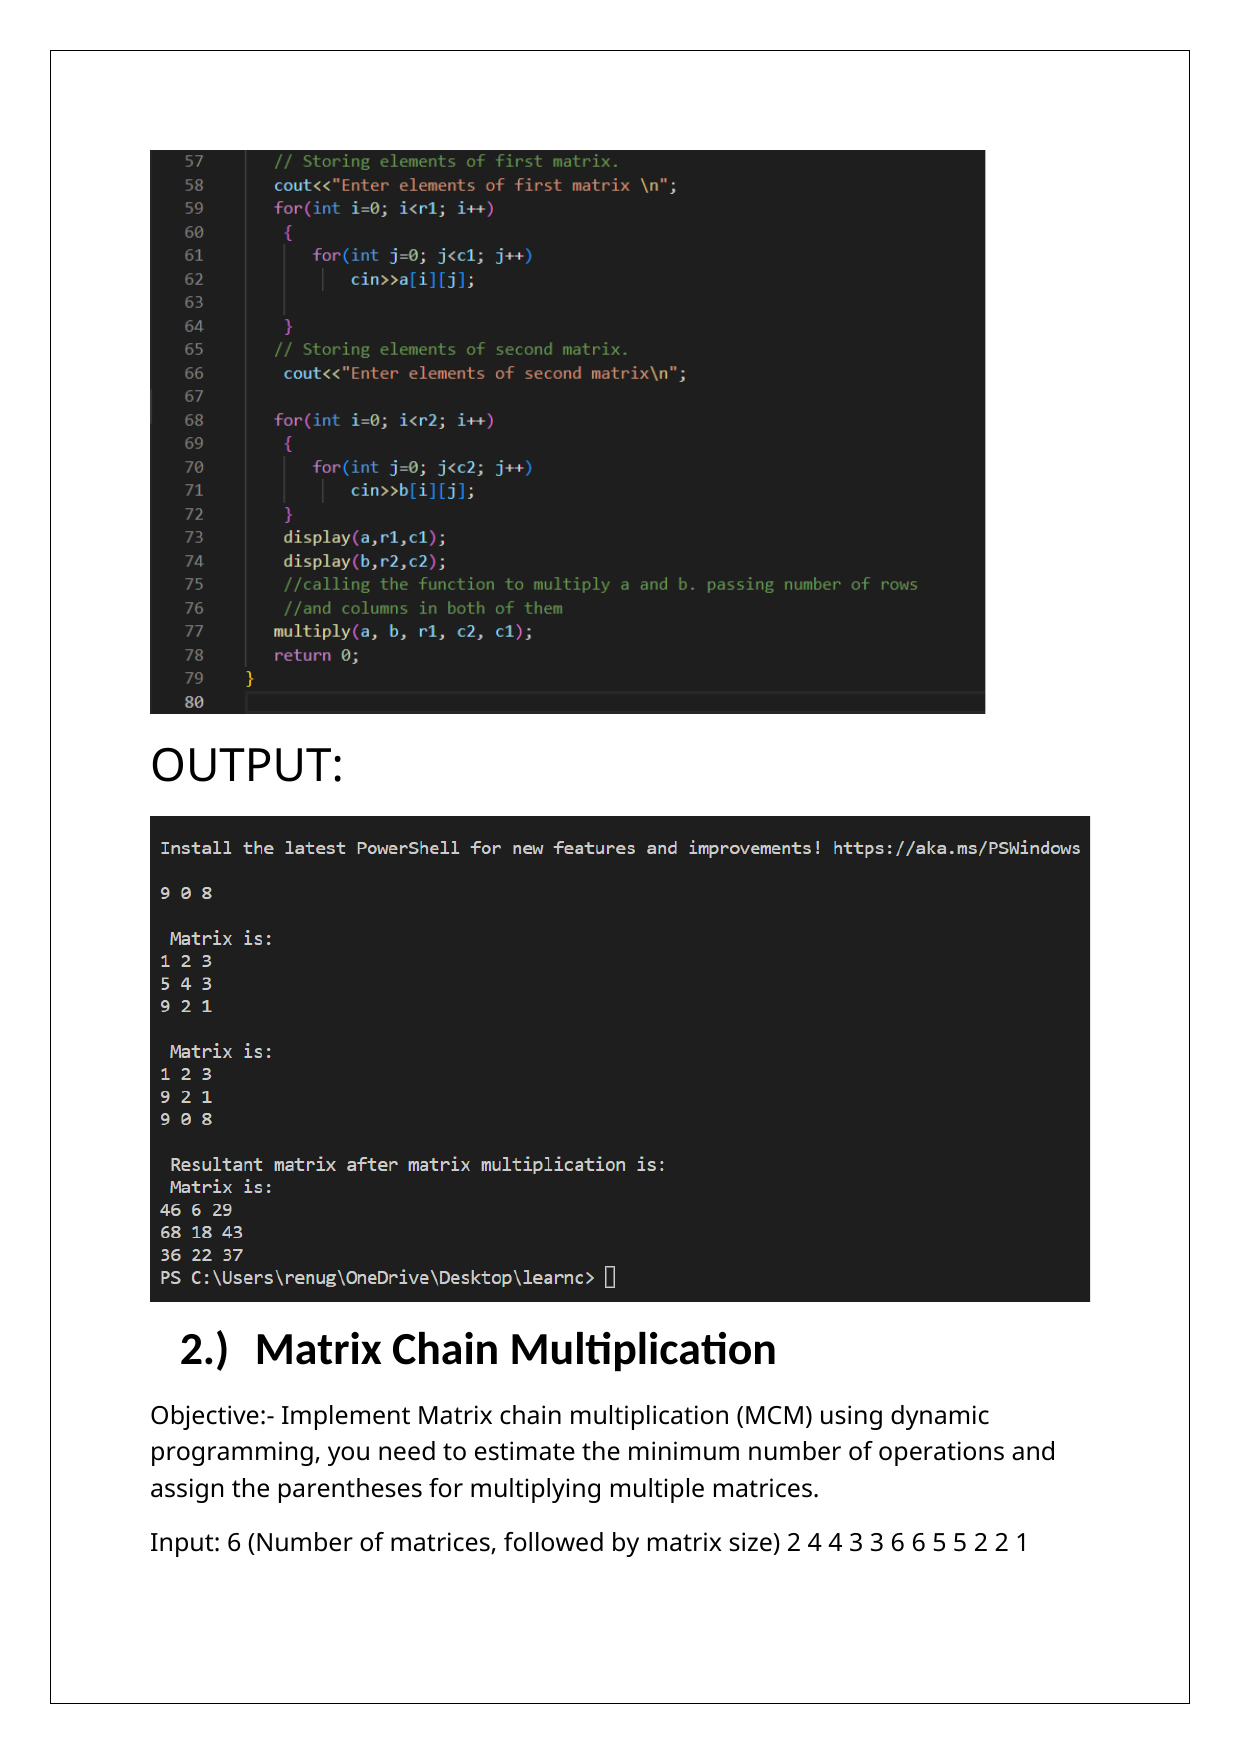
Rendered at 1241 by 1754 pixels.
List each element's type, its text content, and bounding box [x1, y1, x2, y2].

picture [150, 816, 1091, 1302]
text Input: 6 (Number of matrices, followed by matrix size) 2 4 4 3 3 6 6 5 5 2 2 1 [150, 1524, 1090, 1558]
list Matrix Chain Multiplication [179, 1320, 1090, 1376]
text OUTPUT: [150, 732, 1090, 795]
picture [150, 150, 986, 714]
text Objective:- Implement Matrix chain multiplication (MCM) using dynamic programming, you need to estimate the minimum number of operations and assign the parentheses for multiplying multiple matrices. [150, 1397, 1090, 1505]
